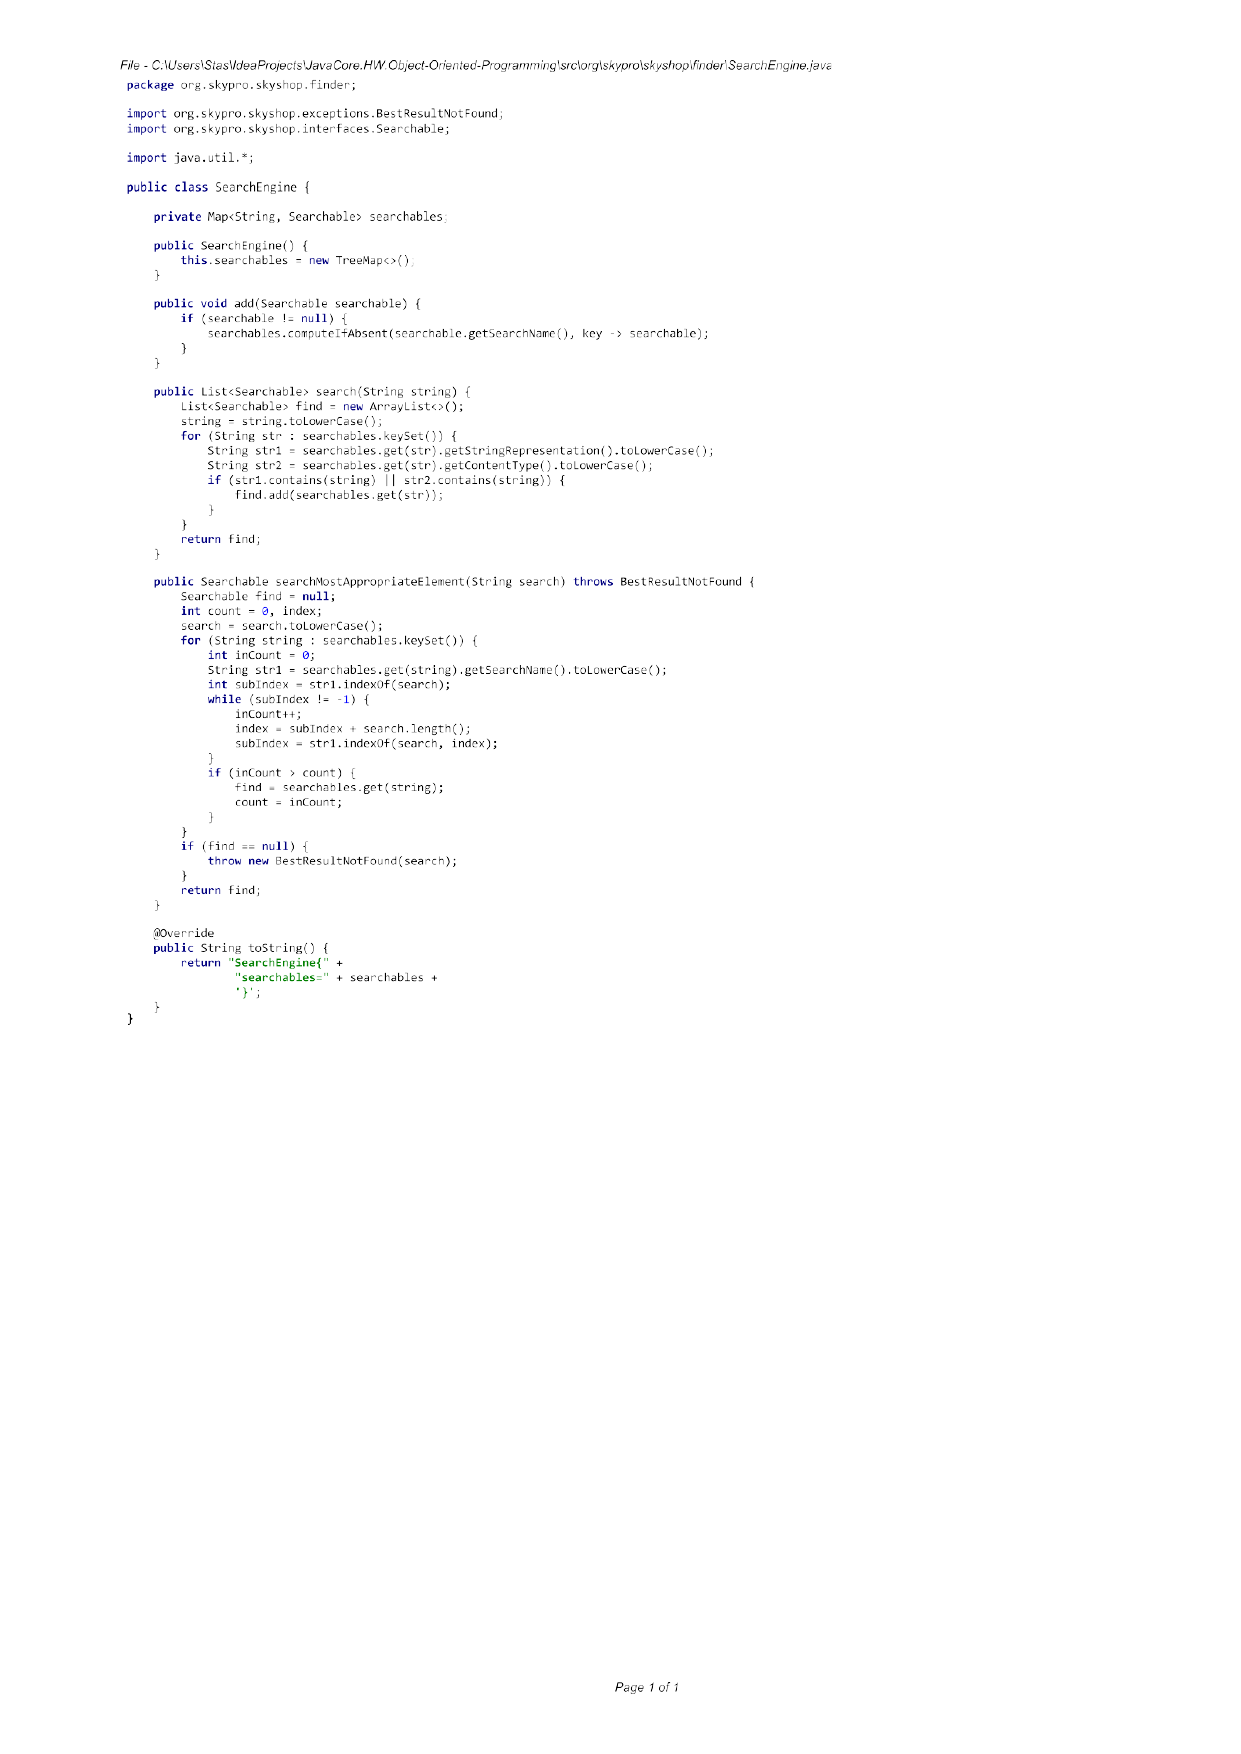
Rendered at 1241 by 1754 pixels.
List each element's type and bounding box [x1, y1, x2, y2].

picture [615, 1682, 678, 1694]
picture [120, 60, 832, 91]
picture [154, 298, 707, 369]
picture [127, 181, 309, 194]
picture [208, 211, 447, 223]
picture [153, 928, 437, 1013]
picture [154, 576, 754, 911]
picture [154, 240, 414, 281]
picture [127, 108, 502, 135]
picture [127, 152, 252, 164]
picture [154, 386, 712, 560]
picture [154, 211, 201, 223]
